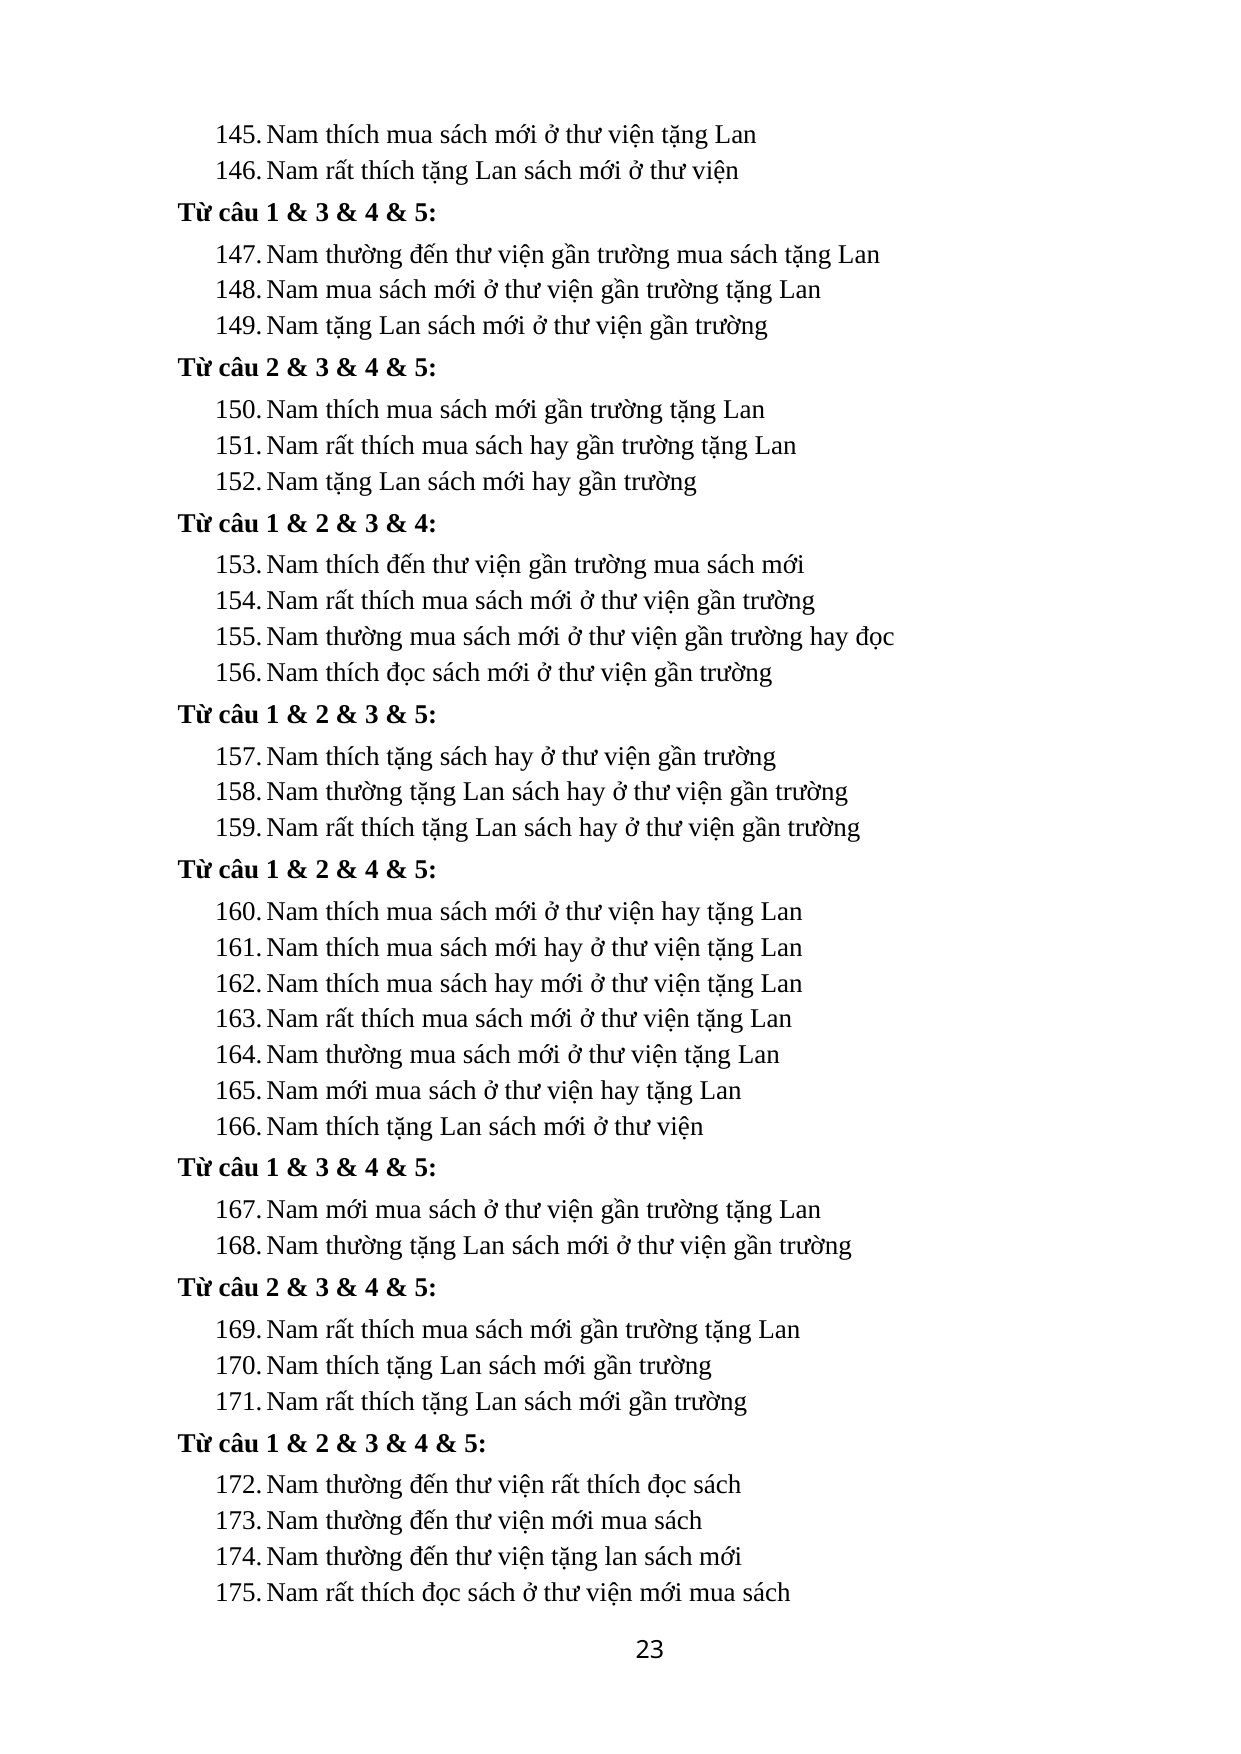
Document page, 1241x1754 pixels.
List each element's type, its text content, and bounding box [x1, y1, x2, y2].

list Nam tặng Lan sách mới hay gần trường [215, 465, 1122, 496]
list Nam mới mua sách ở thư viện hay tặng Lan [215, 1074, 1122, 1105]
list Nam thích mua sách mới gần trường tặng Lan [215, 393, 1122, 424]
list Nam thích tặng Lan sách mới gần trường [215, 1349, 1122, 1380]
list Nam thích tặng Lan sách mới ở thư viện [215, 1109, 1122, 1141]
list Nam thích mua sách mới ở thư viện hay tặng Lan [215, 895, 1122, 926]
list Nam rất thích đọc sách ở thư viện mới mua sách [215, 1576, 1122, 1607]
list Nam thường đến thư viện gần trường mua sách tặng Lan [215, 238, 1122, 269]
text Từ câu 2 & 3 & 4 & 5: [177, 351, 1122, 382]
list Nam thường đến thư viện mới mua sách [215, 1504, 1122, 1536]
list Nam rất thích tặng Lan sách hay ở thư viện gần trường [215, 811, 1122, 842]
list Nam thường đến thư viện tặng lan sách mới [215, 1540, 1122, 1571]
text Từ câu 1 & 3 & 4 & 5: [177, 1152, 1122, 1183]
list Nam rất thích tặng Lan sách mới ở thư viện [215, 154, 1122, 185]
list Nam thích tặng sách hay ở thư viện gần trường [215, 740, 1122, 771]
list Nam rất thích mua sách mới gần trường tặng Lan [215, 1313, 1122, 1344]
list Nam rất thích mua sách mới ở thư viện tặng Lan [215, 1002, 1122, 1033]
text Từ câu 1 & 2 & 4 & 5: [177, 853, 1122, 884]
list Nam thích mua sách hay mới ở thư viện tặng Lan [215, 967, 1122, 998]
list Nam rất thích tặng Lan sách mới gần trường [215, 1385, 1122, 1416]
list Nam thường đến thư viện rất thích đọc sách [215, 1469, 1152, 1500]
list Nam thích đến thư viện gần trường mua sách mới [215, 549, 1122, 580]
list Nam thích mua sách mới hay ở thư viện tặng Lan [215, 931, 1122, 962]
list Nam rất thích mua sách mới ở thư viện gần trường [215, 584, 1122, 616]
list Nam tặng Lan sách mới ở thư viện gần trường [215, 309, 1122, 340]
text Từ câu 1 & 2 & 3 & 4 & 5: [177, 1427, 1122, 1458]
text Từ câu 1 & 2 & 3 & 4: [177, 507, 1122, 538]
list Nam thích mua sách mới ở thư viện tặng Lan [215, 118, 1122, 149]
list Nam mới mua sách ở thư viện gần trường tặng Lan [215, 1193, 1122, 1225]
list Nam thường mua sách mới ở thư viện gần trường hay đọc [215, 620, 1122, 651]
text Từ câu 1 & 2 & 3 & 5: [177, 698, 1122, 729]
list Nam thường tặng Lan sách hay ở thư viện gần trường [215, 776, 1122, 807]
list Nam rất thích mua sách hay gần trường tặng Lan [215, 429, 1122, 460]
list Nam thường tặng Lan sách mới ở thư viện gần trường [215, 1229, 1122, 1260]
text Từ câu 2 & 3 & 4 & 5: [177, 1271, 1122, 1302]
list Nam mua sách mới ở thư viện gần trường tặng Lan [215, 273, 1122, 305]
list Nam thích đọc sách mới ở thư viện gần trường [215, 656, 1122, 687]
text Từ câu 1 & 3 & 4 & 5: [177, 196, 1122, 227]
list Nam thường mua sách mới ở thư viện tặng Lan [215, 1038, 1122, 1069]
